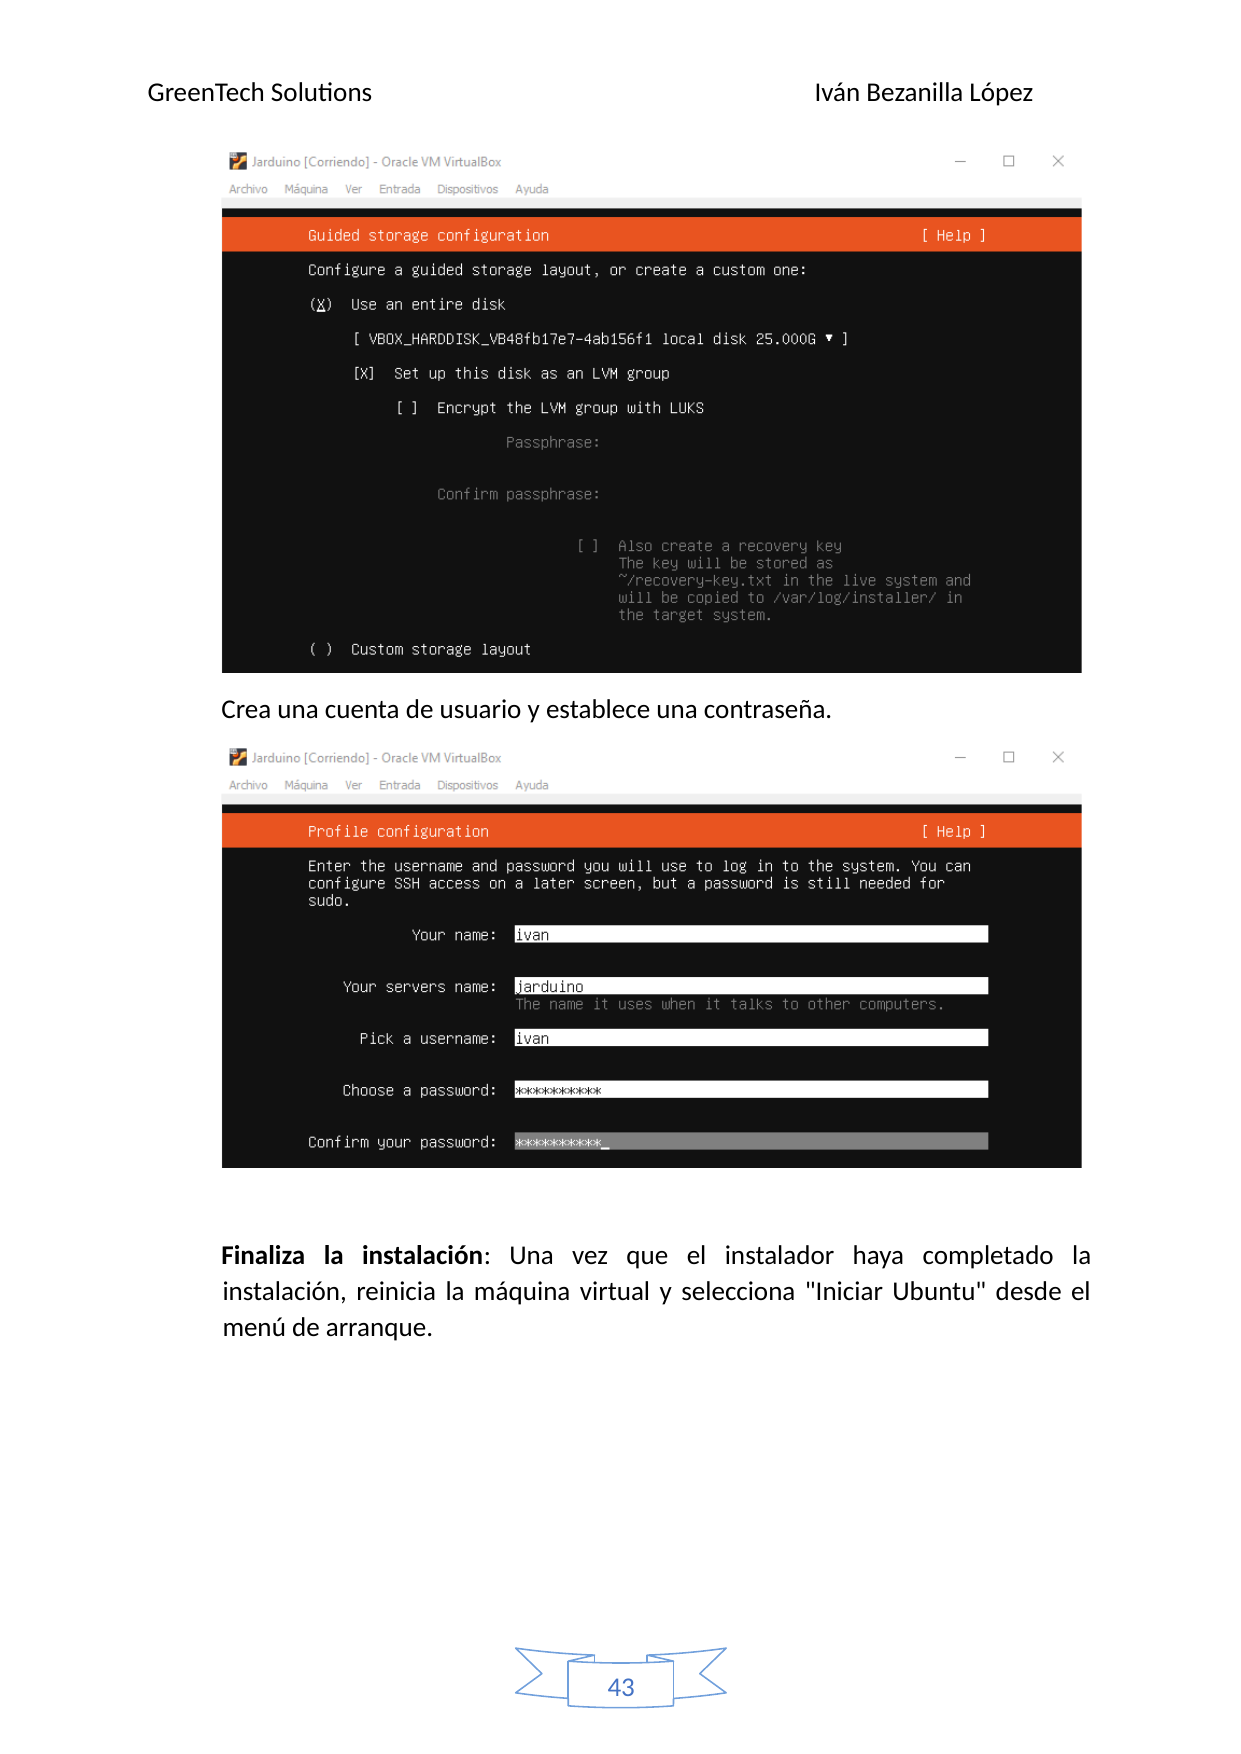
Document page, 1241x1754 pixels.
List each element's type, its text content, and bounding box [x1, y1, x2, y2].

picture [221, 147, 1082, 673]
text Crea una cuenta de usuario y establece una contraseña. [221, 692, 1092, 725]
picture [221, 743, 1082, 1168]
text Finaliza la instalación: Una vez que el instalador haya completado la instalación, reinicia la máquina virtual y selecciona "Iniciar Ubuntu" desde el menú de arranque. [221, 1238, 1092, 1343]
